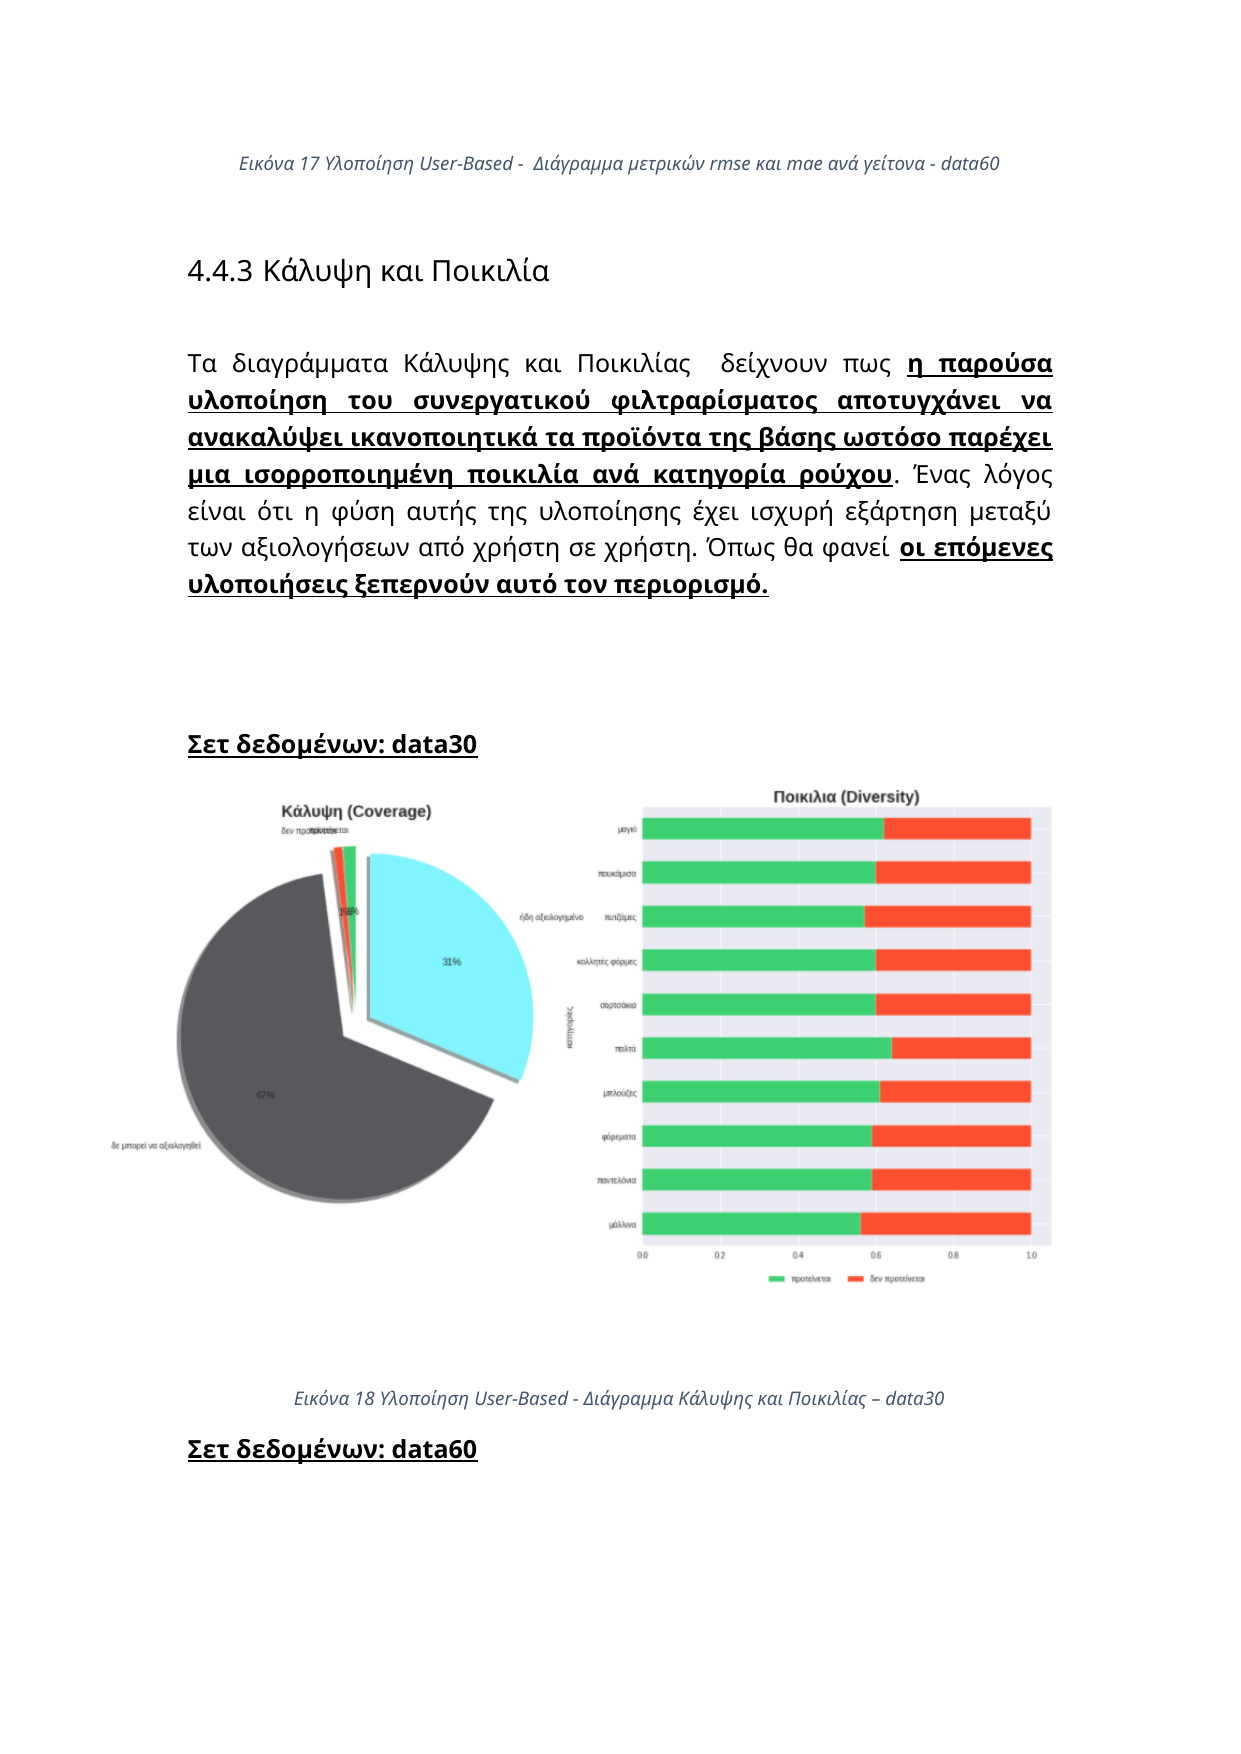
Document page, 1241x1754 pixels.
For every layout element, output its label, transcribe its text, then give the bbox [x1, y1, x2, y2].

text Εικόνα 18 Υλοποίηση User-Based - Διάγραμμα Κάλυψης και Ποικιλίας – data30 [187, 1385, 1053, 1410]
text Τα διαγράμματα Κάλυψης και Ποικιλίας δείχνουν πως η παρούσα υλοποίηση του συνεργατικού φιλτραρίσματος αποτυγχάνει να ανακαλύψει ικανοποιητικά τα προϊόντα της βάσης ωστόσο παρέχει μια ισορροποιημένη ποικιλία ανά κατηγορία ρούχου. Ένας λόγος είναι ότι η φύση αυτής της υλοποίησης έχει ισχυρή εξάρτηση μεταξύ των αξιολογήσεων από χρήστη σε χρήστη. Όπως θα φανεί οι επόμενες υλοποιήσεις ξεπερνούν αυτό τον περιορισμό. [187, 413, 1053, 448]
text Σετ δεδομένων: data60 [187, 1431, 1053, 1465]
text Σετ δεδομένων: data30 [187, 727, 1053, 761]
text Εικόνα 17 Υλοποίηση User-Based - Διάγραμμα μετρικών rmse και mae ανά γείτονα - data60 [187, 150, 1053, 176]
text Τα διαγράμματα Κάλυψης και Ποικιλίας δείχνουν πως η παρούσα υλοποίηση του συνεργατικού φιλτραρίσματος αποτυγχάνει να ανακαλύψει ικανοποιητικά τα προϊόντα της βάσης ωστόσο παρέχει μια ισορροποιημένη ποικιλία ανά κατηγορία ρούχου. Ένας λόγος είναι ότι η φύση αυτής της υλοποίησης έχει ισχυρή εξάρτηση μεταξύ των αξιολογήσεων από χρήστη σε χρήστη. Όπως θα φανεί οι επόμενες υλοποιήσεις ξεπερνούν αυτό τον περιορισμό. [187, 449, 1053, 601]
subtitle Κάλυψη και Ποικιλία [187, 250, 1053, 289]
picture [107, 776, 1053, 1290]
text Τα διαγράμματα Κάλυψης και Ποικιλίας δείχνουν πως η παρούσα υλοποίηση του συνεργατικού φιλτραρίσματος αποτυγχάνει να ανακαλύψει ικανοποιητικά τα προϊόντα της βάσης ωστόσο παρέχει μια ισορροποιημένη ποικιλία ανά κατηγορία ρούχου. Ένας λόγος είναι ότι η φύση αυτής της υλοποίησης έχει ισχυρή εξάρτηση μεταξύ των αξιολογήσεων από χρήστη σε χρήστη. Όπως θα φανεί οι επόμενες υλοποιήσεις ξεπερνούν αυτό τον περιορισμό. [187, 346, 1053, 412]
